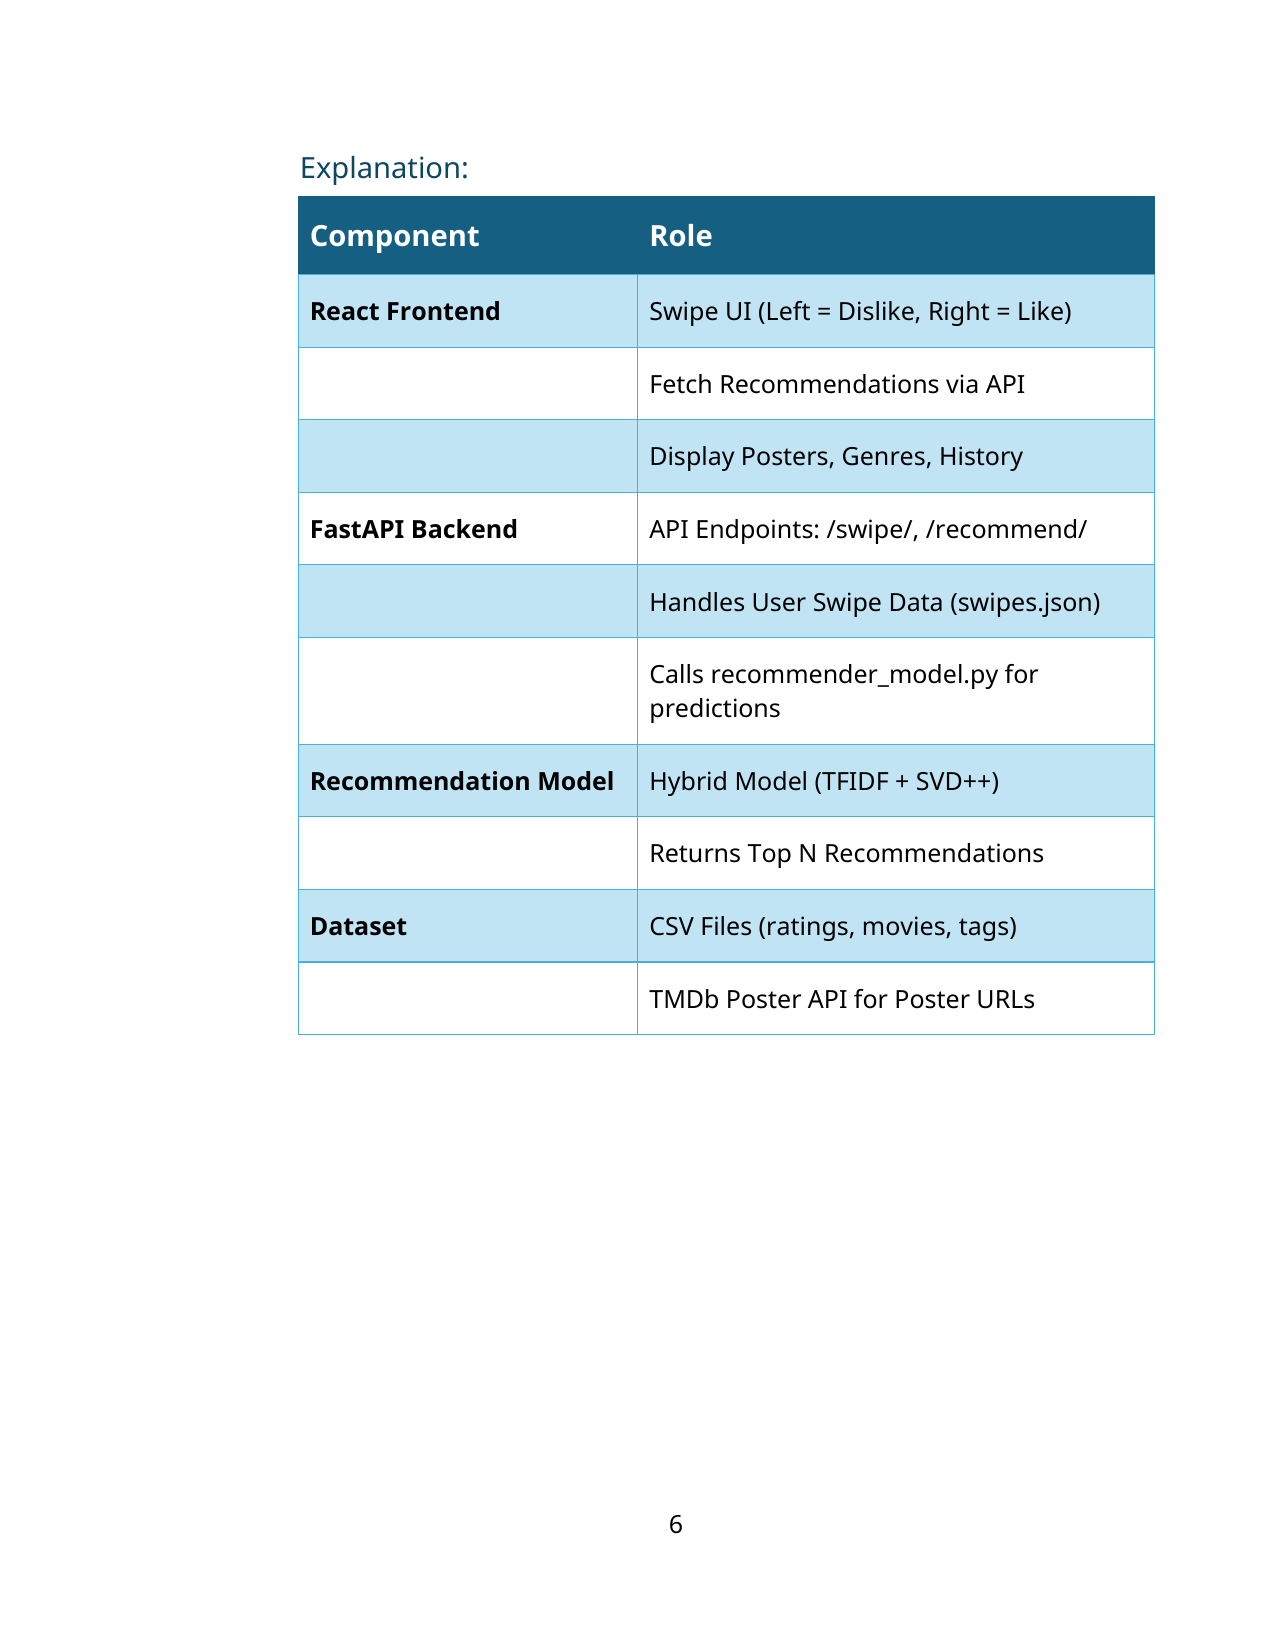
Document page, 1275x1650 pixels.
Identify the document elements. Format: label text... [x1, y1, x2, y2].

table_cell API Endpoints: /swipe/, /recommend/ [638, 493, 1154, 564]
table_cell Calls recommender_model.py for predictions [638, 638, 1154, 744]
table_cell Handles User Swipe Data (swipes.json) [638, 565, 1154, 637]
table_cell CSV Files (ratings, movies, tags) [638, 890, 1154, 961]
table_cell [299, 963, 637, 1034]
table_cell TMDb Poster API for Poster URLs [638, 963, 1154, 1034]
table_cell Fetch Recommendations via API [638, 348, 1154, 419]
table_header Role [638, 197, 1154, 274]
table_cell [299, 638, 637, 744]
table_cell Hybrid Model (TFIDF + SVD++) [638, 745, 1154, 816]
table_cell Dataset [299, 890, 637, 961]
table_cell [299, 420, 637, 492]
table_cell FastAPI Backend [299, 493, 637, 564]
table_cell [299, 565, 637, 637]
table_header Component [299, 197, 637, 274]
table_cell Swipe UI (Left = Dislike, Right = Like) [638, 275, 1154, 347]
table_cell Display Posters, Genres, History [638, 420, 1154, 492]
table_cell [299, 348, 637, 419]
subtitle Explanation: [224, 148, 1127, 187]
table_cell Recommendation Model [299, 745, 637, 816]
table_cell Returns Top N Recommendations [638, 817, 1154, 889]
table_cell [299, 817, 637, 889]
table_cell React Frontend [299, 275, 637, 347]
